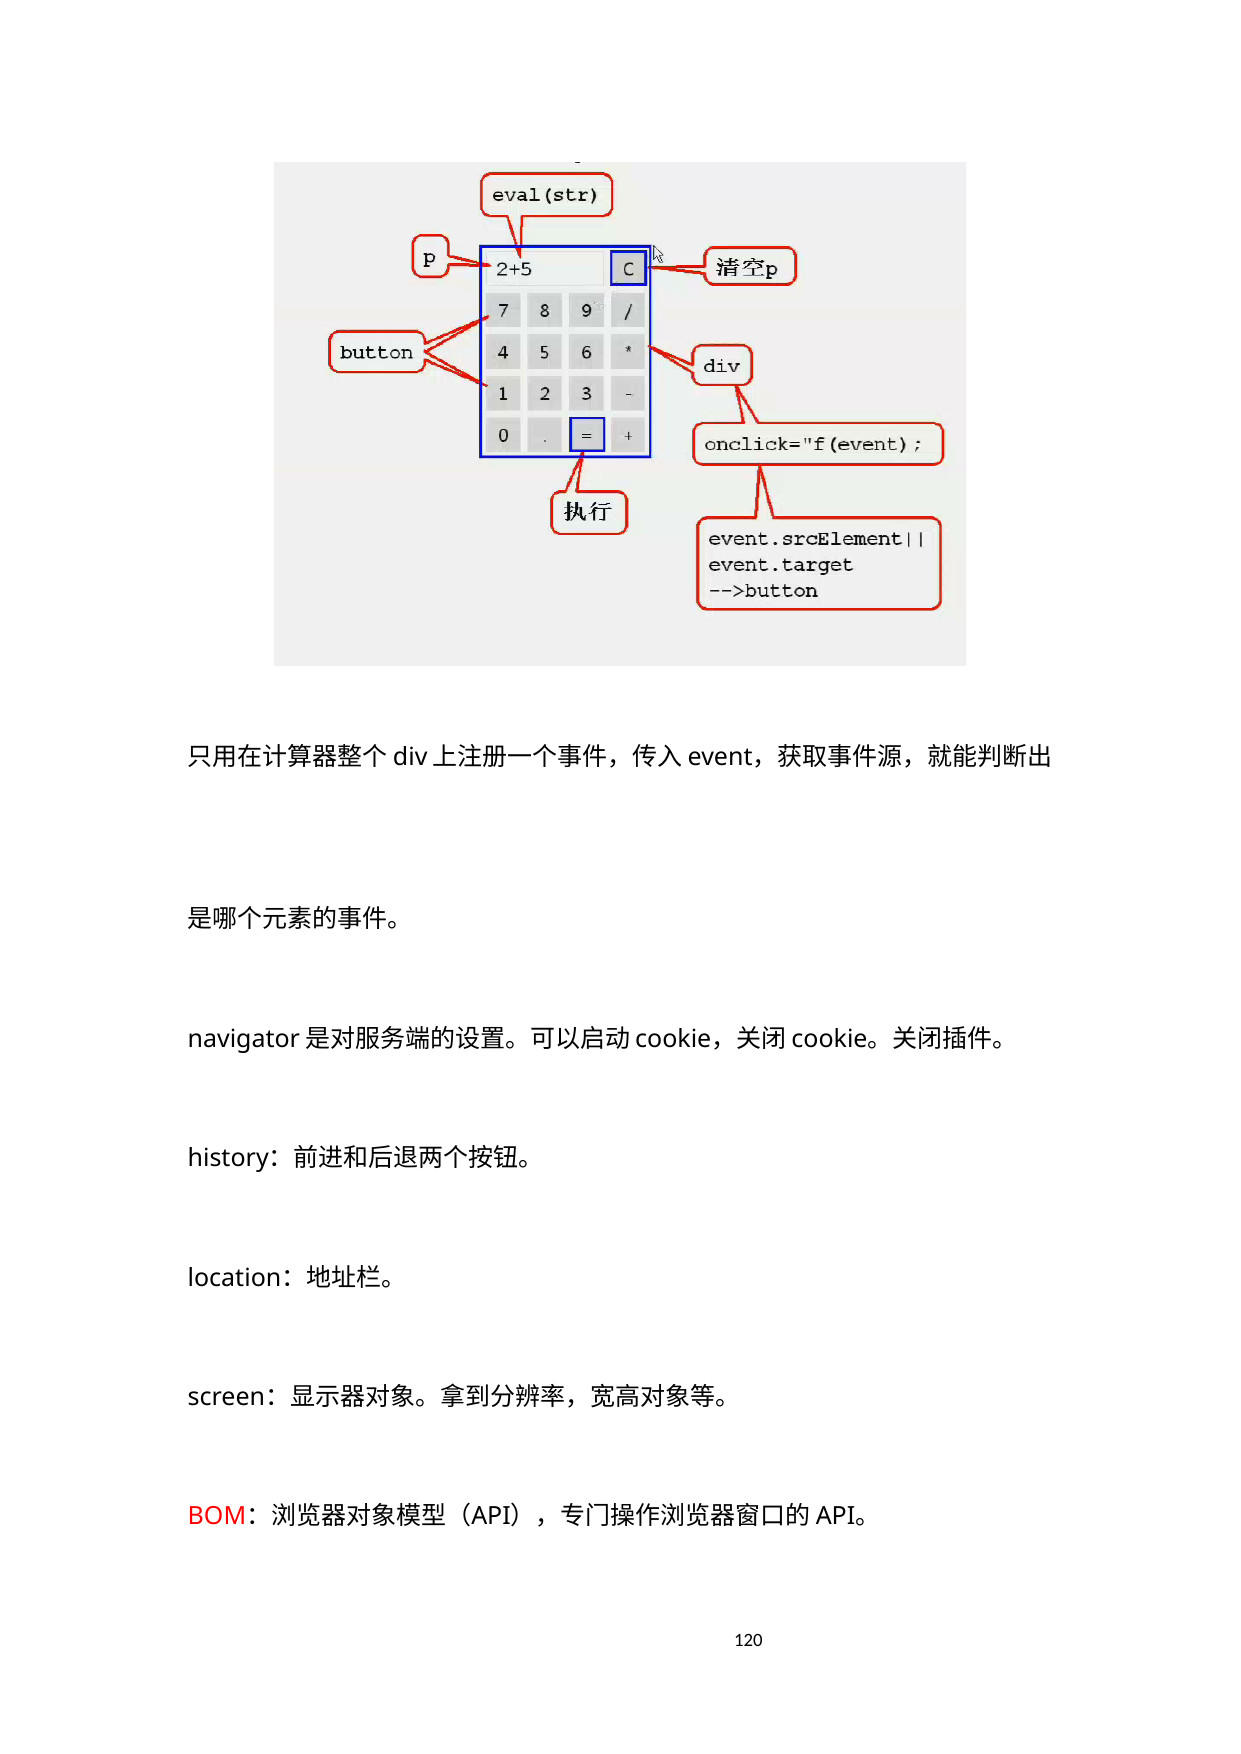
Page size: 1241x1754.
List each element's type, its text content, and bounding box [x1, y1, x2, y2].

text history：前进和后退两个按钮。 [187, 1123, 1053, 1188]
text location：地址栏。 [187, 1243, 1053, 1308]
text 只用在计算器整个div上注册一个事件，传入event，获取事件源，就能判断出是哪个元素的事件。 [187, 722, 1053, 949]
text BOM：浏览器对象模型（API），专门操作浏览器窗口的API。 [187, 1481, 1053, 1546]
text screen：显示器对象。拿到分辨率，宽高对象等。 [187, 1362, 1053, 1427]
text navigator是对服务端的设置。可以启动cookie，关闭cookie。关闭插件。 [187, 1004, 1053, 1069]
picture [273, 162, 967, 666]
